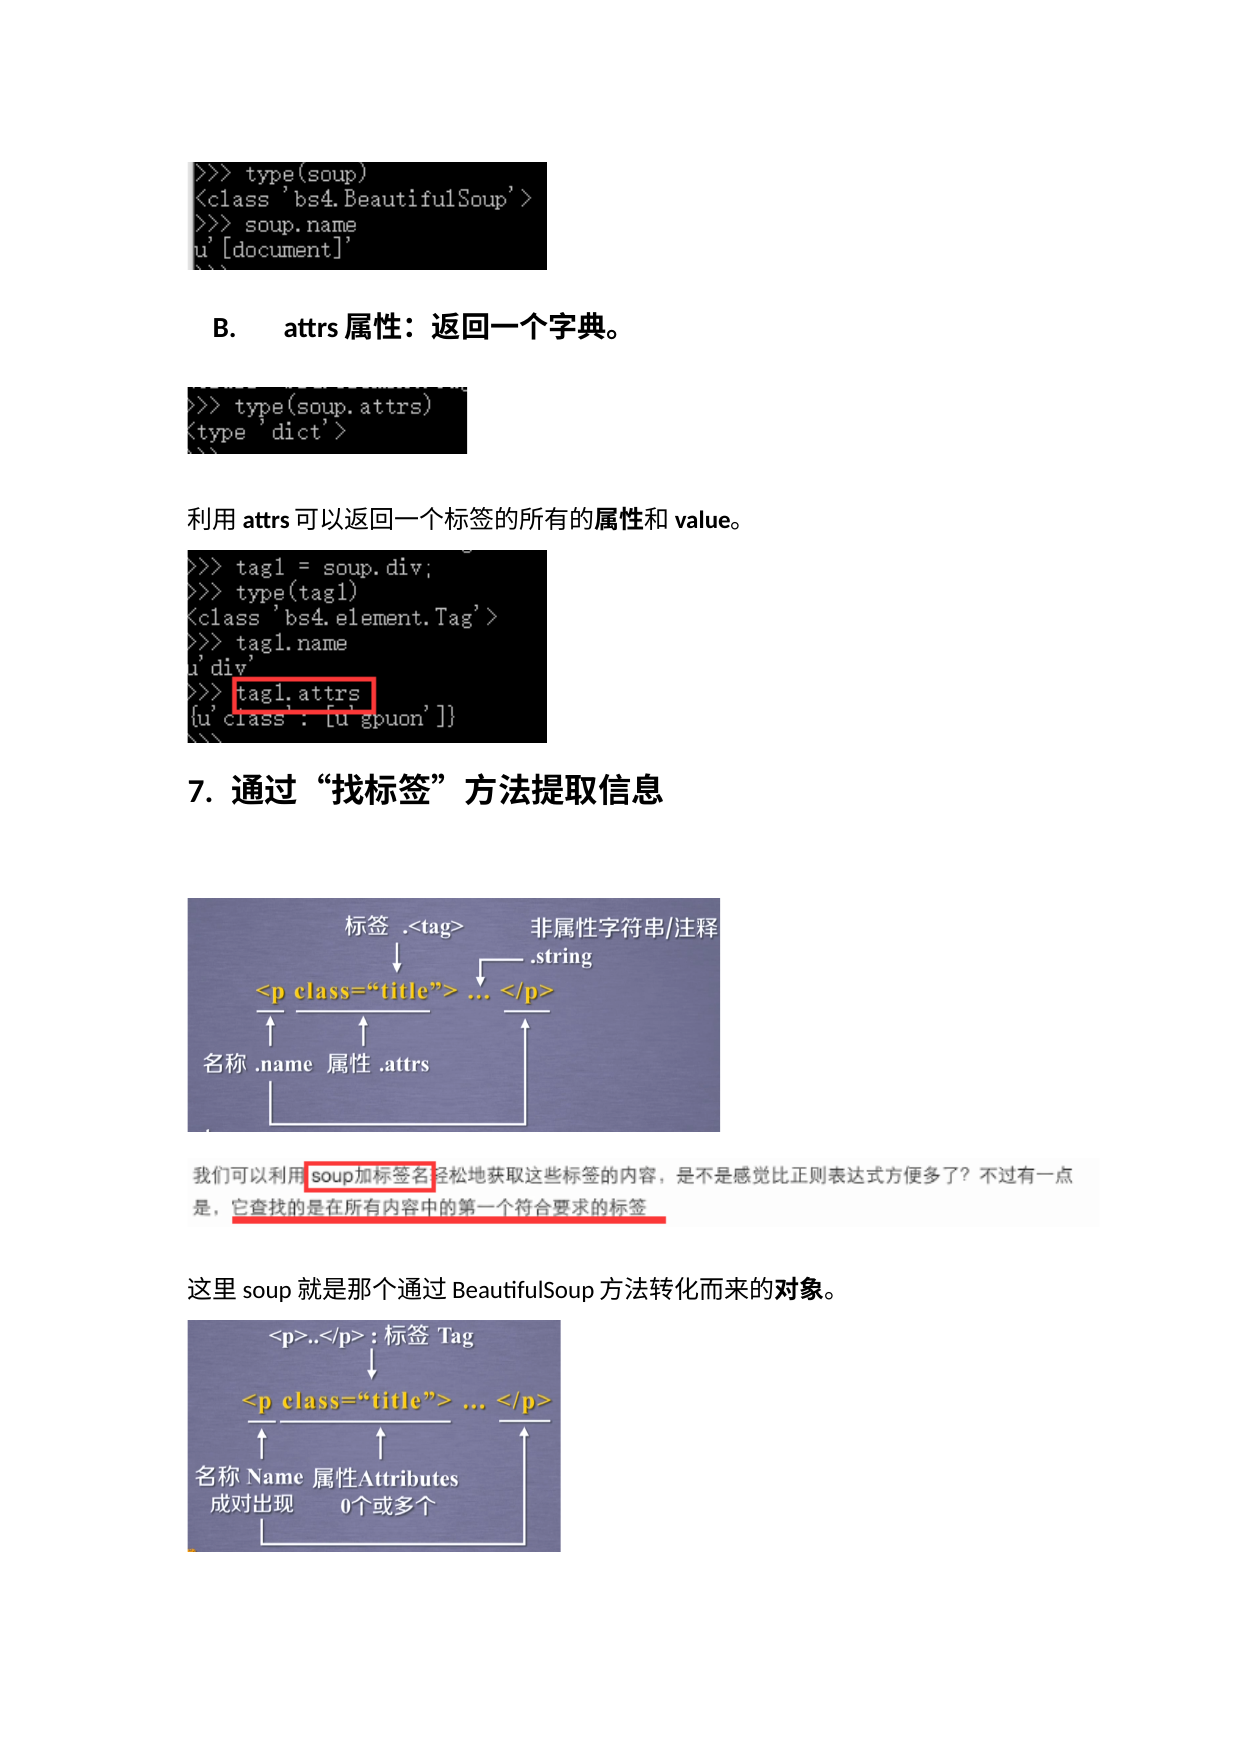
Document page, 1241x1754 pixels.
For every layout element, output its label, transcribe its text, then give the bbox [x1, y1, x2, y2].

picture [187, 1158, 1100, 1227]
picture [187, 387, 468, 454]
text 利用attrs可以返回一个标签的所有的属性和value。 [187, 485, 1053, 550]
picture [187, 550, 547, 743]
picture [187, 1320, 561, 1552]
subtitle attrs属性：返回一个字典。 [212, 292, 1028, 357]
picture [187, 898, 721, 1132]
picture [187, 162, 547, 270]
subtitle 通过“找标签”方法提取信息 [187, 756, 1053, 821]
text 这里soup就是那个通过BeautifulSoup方法转化而来的对象。 [187, 1256, 1053, 1321]
